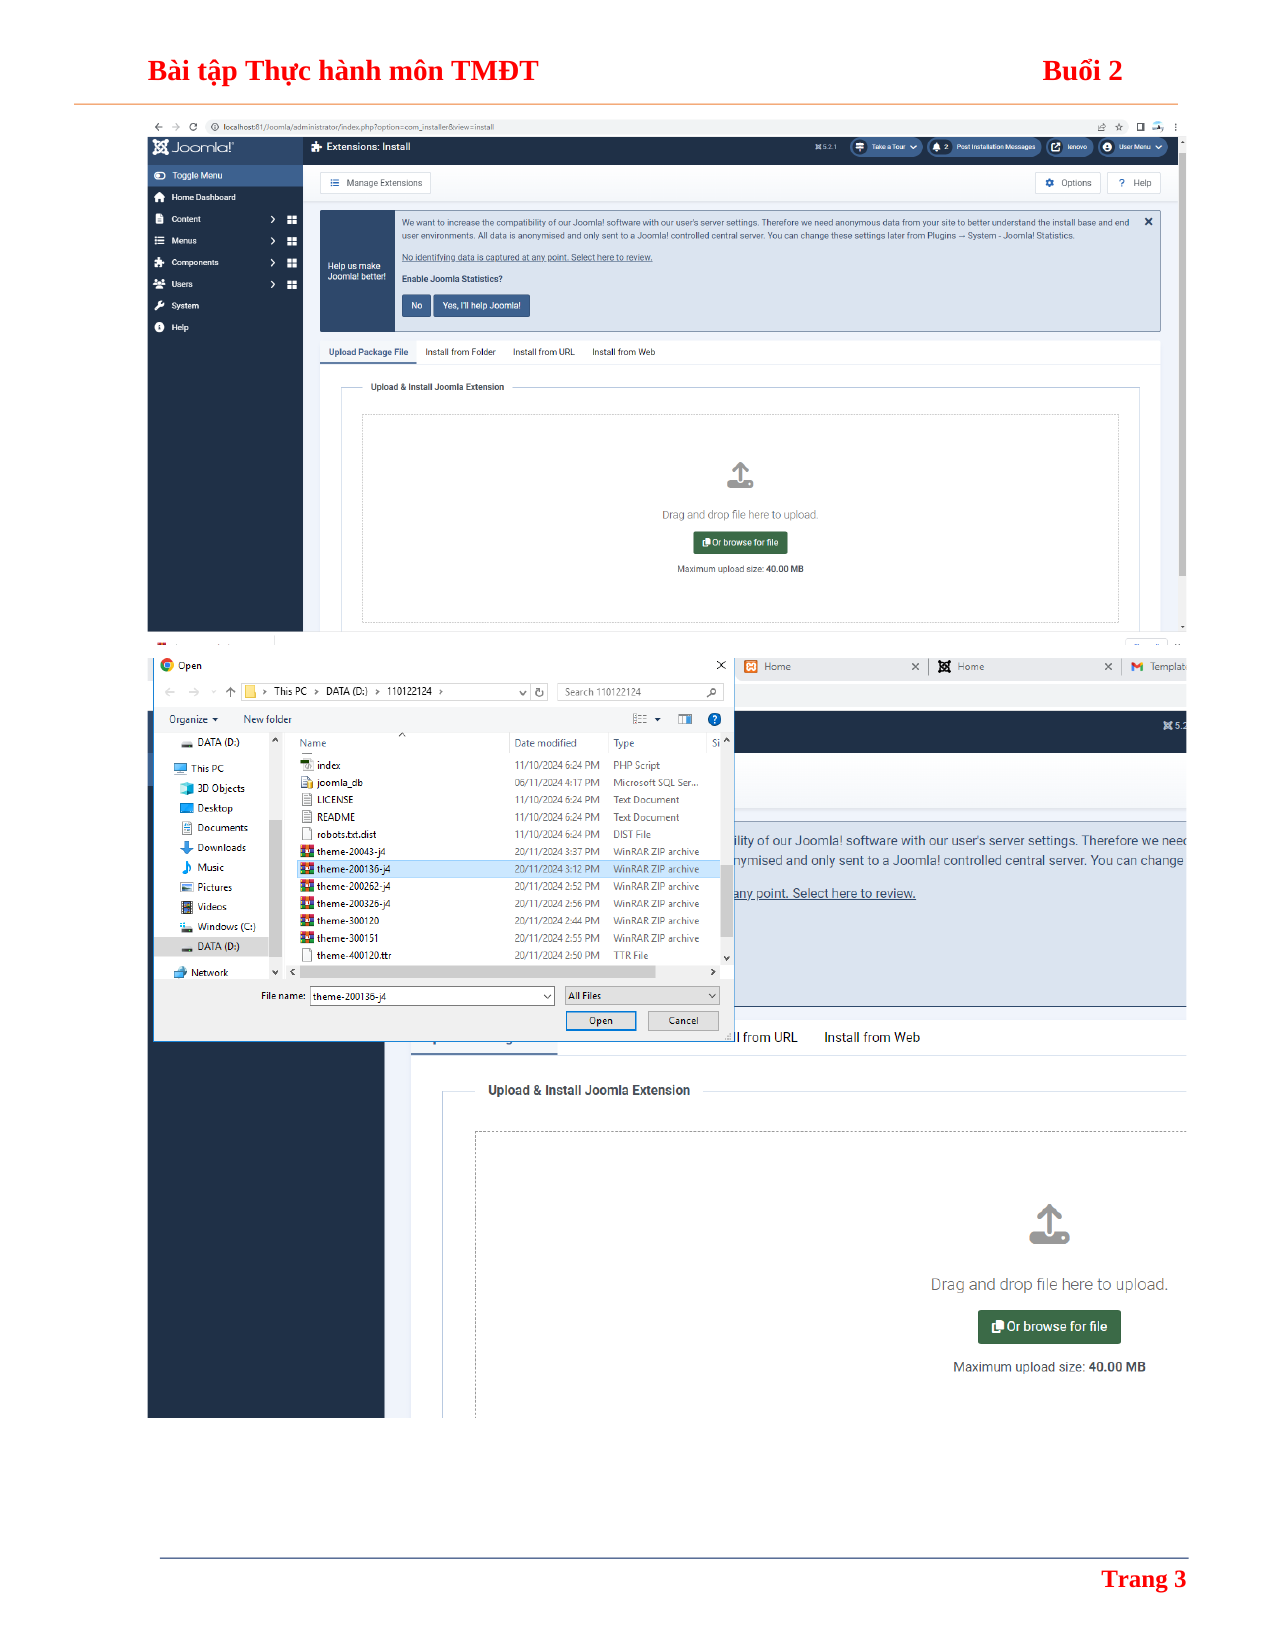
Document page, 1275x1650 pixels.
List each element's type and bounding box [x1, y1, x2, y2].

picture [147, 658, 1187, 1418]
picture [147, 118, 1187, 645]
